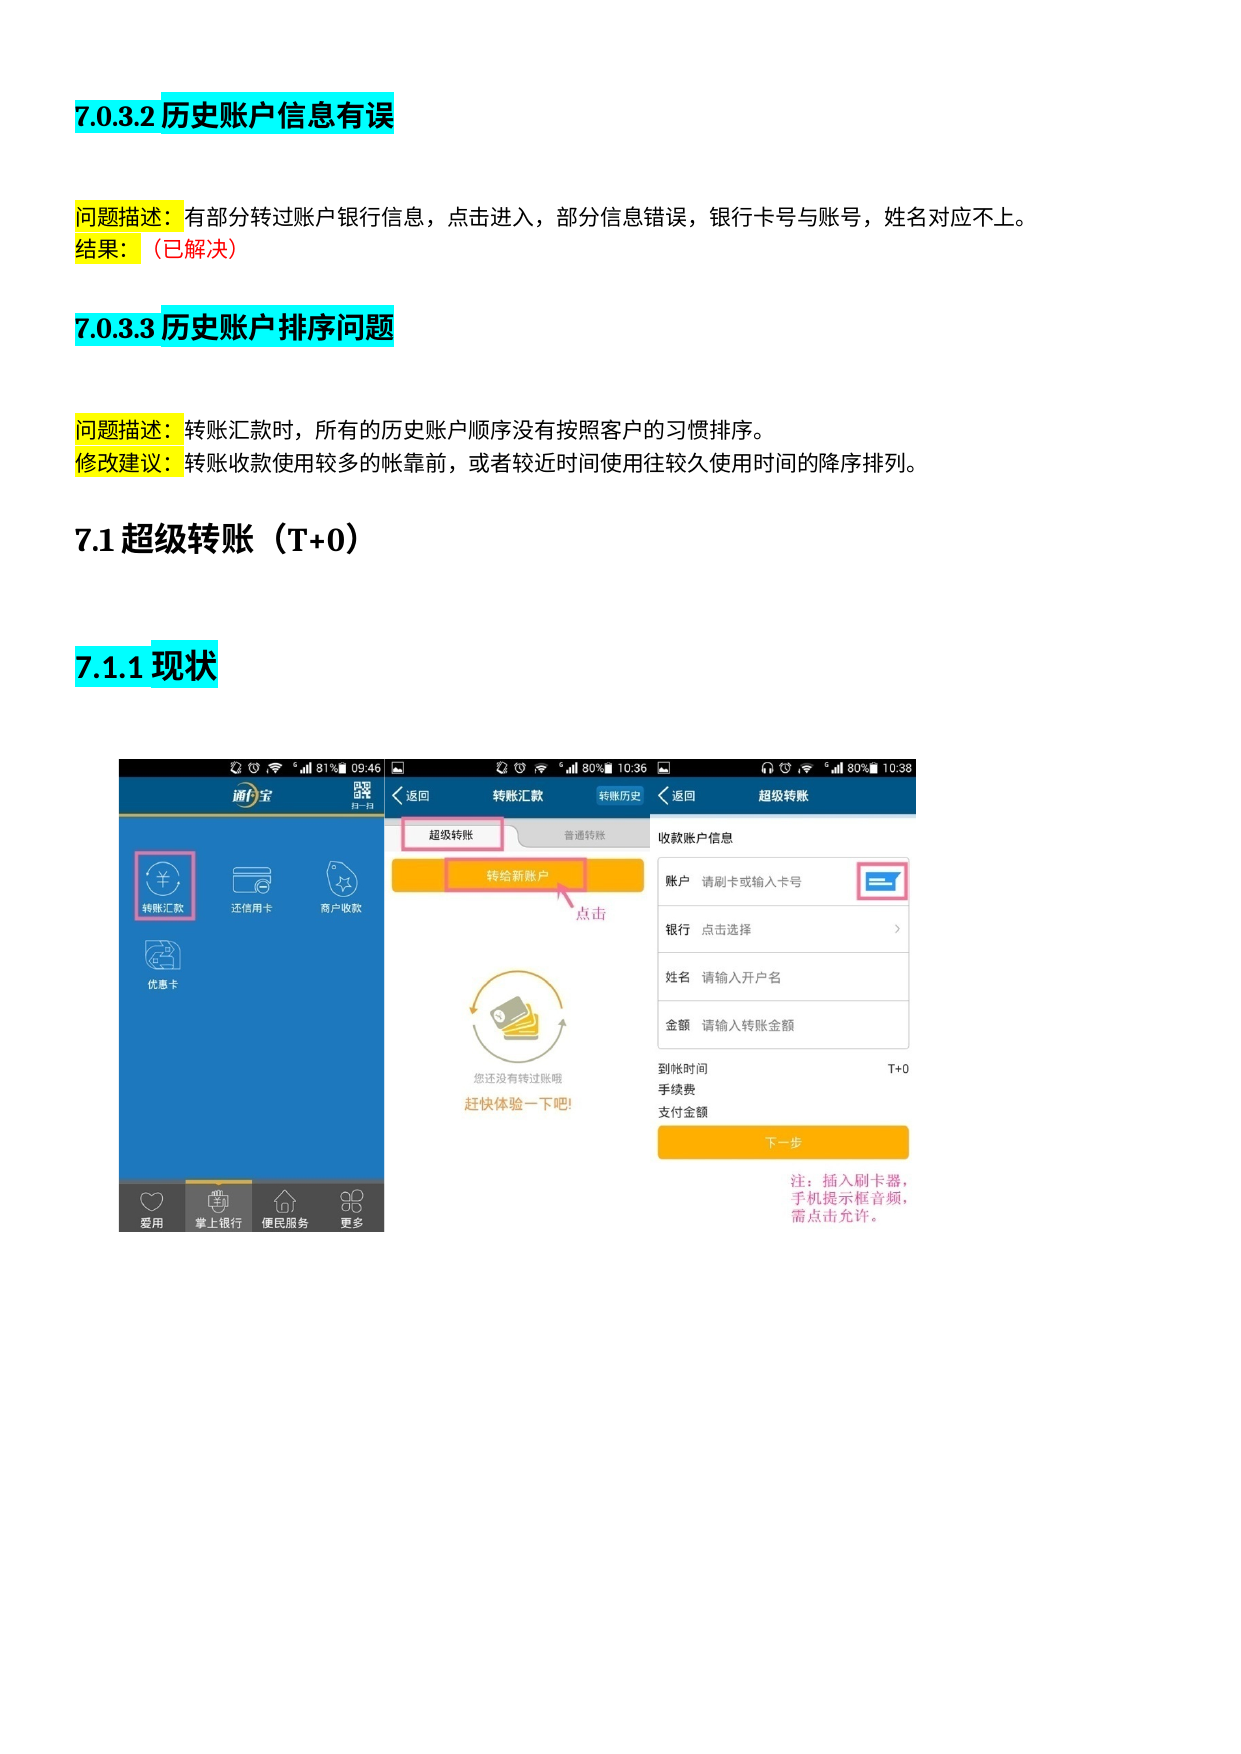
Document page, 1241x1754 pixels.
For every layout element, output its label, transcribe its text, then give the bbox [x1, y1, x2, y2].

text 结果：（已解决） [75, 232, 1165, 264]
subtitle 7.0.3.2 历史账户信息有误 [75, 81, 1165, 146]
subtitle 7.1超级转账（T+0） [75, 505, 1165, 570]
subtitle 7.1.1 现状 [75, 632, 1165, 697]
text 问题描述：有部分转过账户银行信息，点击进入，部分信息错误，银行卡号与账号，姓名对应不上。 [75, 199, 1165, 232]
picture [118, 759, 916, 1232]
text 问题描述：转账汇款时，所有的历史账户顺序没有按照客户的习惯排序。 [184, 413, 1165, 445]
text 修改建议：转账收款使用较多的帐靠前，或者较近时间使用往较久使用时间的降序排列。 [75, 445, 1165, 478]
subtitle 7.0.3.3 历史账户排序问题 [75, 294, 1165, 359]
